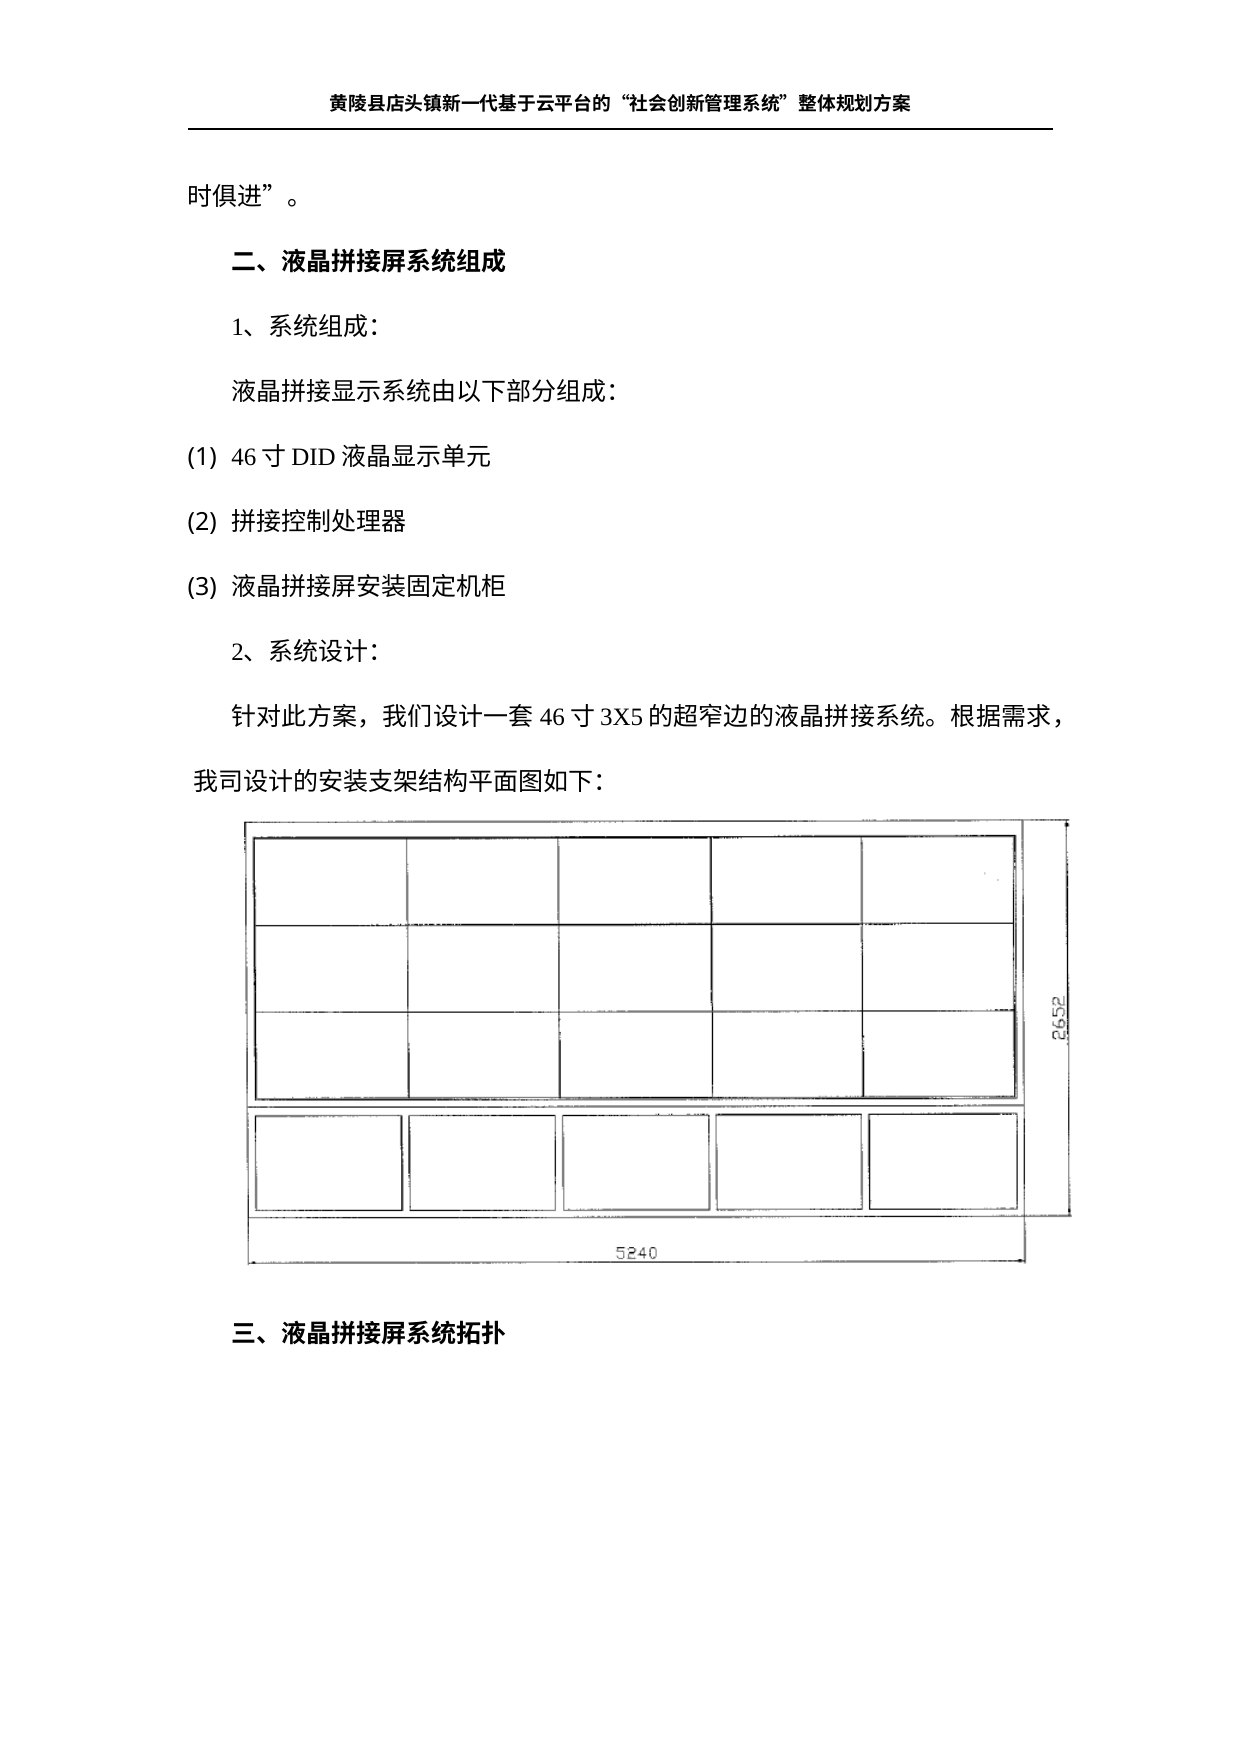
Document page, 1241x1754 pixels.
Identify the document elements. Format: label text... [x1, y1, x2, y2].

text 液晶拼接显示系统由以下部分组成： [187, 357, 1053, 422]
text 2、系统设计： [187, 617, 1053, 682]
list 拼接控制处理器 [187, 487, 1053, 552]
list 液晶拼接屏安装固定机柜 [187, 552, 1053, 617]
text 三、液晶拼接屏系统拓扑 [187, 1299, 1053, 1364]
list 46寸DID液晶显示单元 [187, 422, 1053, 487]
text 针对此方案，我们设计一套46寸3X5的超窄边的液晶拼接系统。根据需求， 我司设计的安装支架结构平面图如下： [187, 682, 1053, 812]
picture [231, 812, 1097, 1270]
text 二、液晶拼接屏系统组成 [187, 227, 1053, 292]
text 1、系统组成： [187, 292, 1053, 357]
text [187, 162, 1053, 227]
